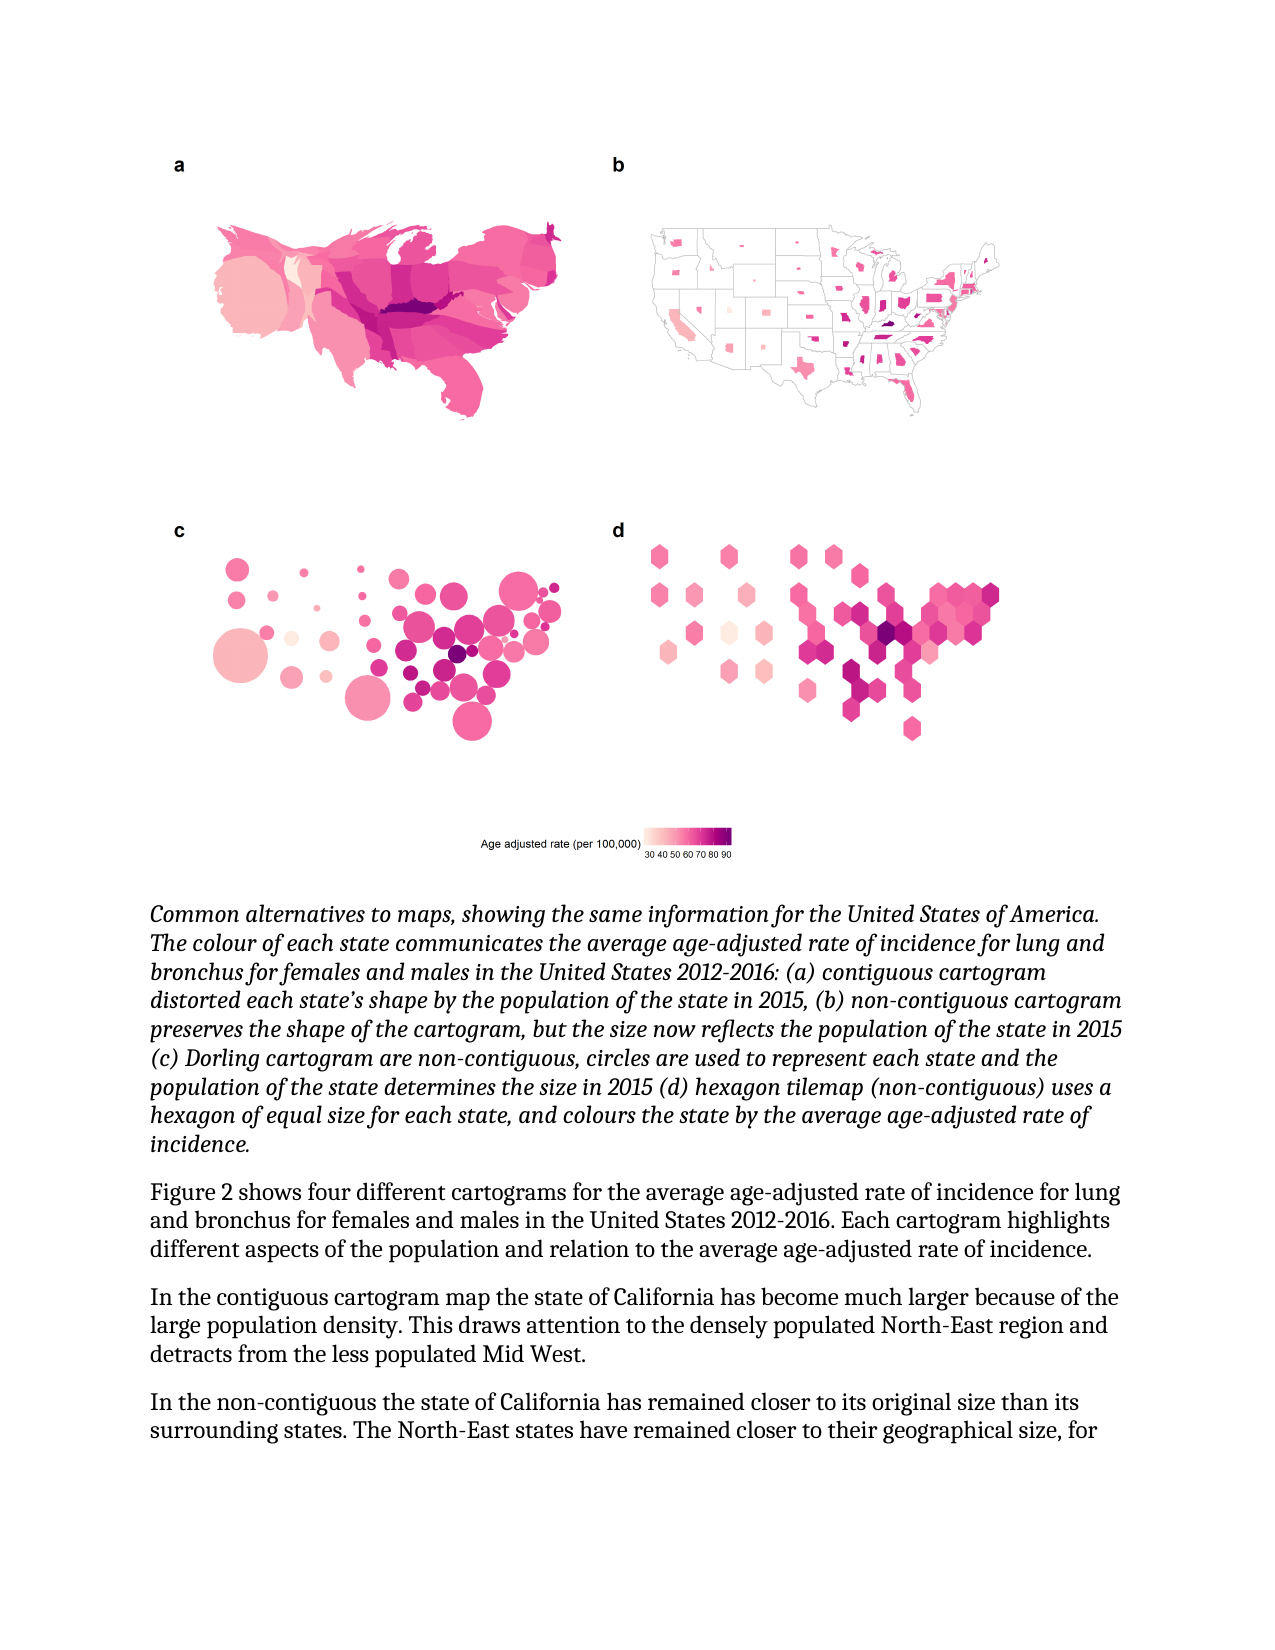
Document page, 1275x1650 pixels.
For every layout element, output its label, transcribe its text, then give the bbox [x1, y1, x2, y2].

text In the contiguous cartogram map the state of California has become much larger because of the large population density. This draws attention to the densely populated North-East region and detracts from the less populated Mid West. [150, 1282, 1125, 1369]
picture [168, 150, 1044, 880]
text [150, 1387, 1125, 1445]
text Common alternatives to maps, showing the same information for the United States of America. The colour of each state communicates the average age-adjusted rate of incidence for lung and bronchus for females and males in the United States 2012-2016: (a) contiguous cartogram distorted each state’s shape by the population of the state in 2015, (b) non-contiguous cartogram preserves the shape of the cartogram, but the size now reflects the population of the state in 2015 (c) Dorling cartogram are non-contiguous, circles are used to represent each state and the population of the state determines the size in 2015 (d) hexagon tilemap (non-contiguous) uses a hexagon of equal size for each state, and colours the state by the average age-adjusted rate of incidence. [150, 900, 1125, 1159]
text Figure 2 shows four different cartograms for the average age-adjusted rate of incidence for lung and bronchus for females and males in the United States 2012-2016. Each cartogram highlights different aspects of the population and relation to the average age-adjusted rate of incidence. [150, 1177, 1125, 1264]
